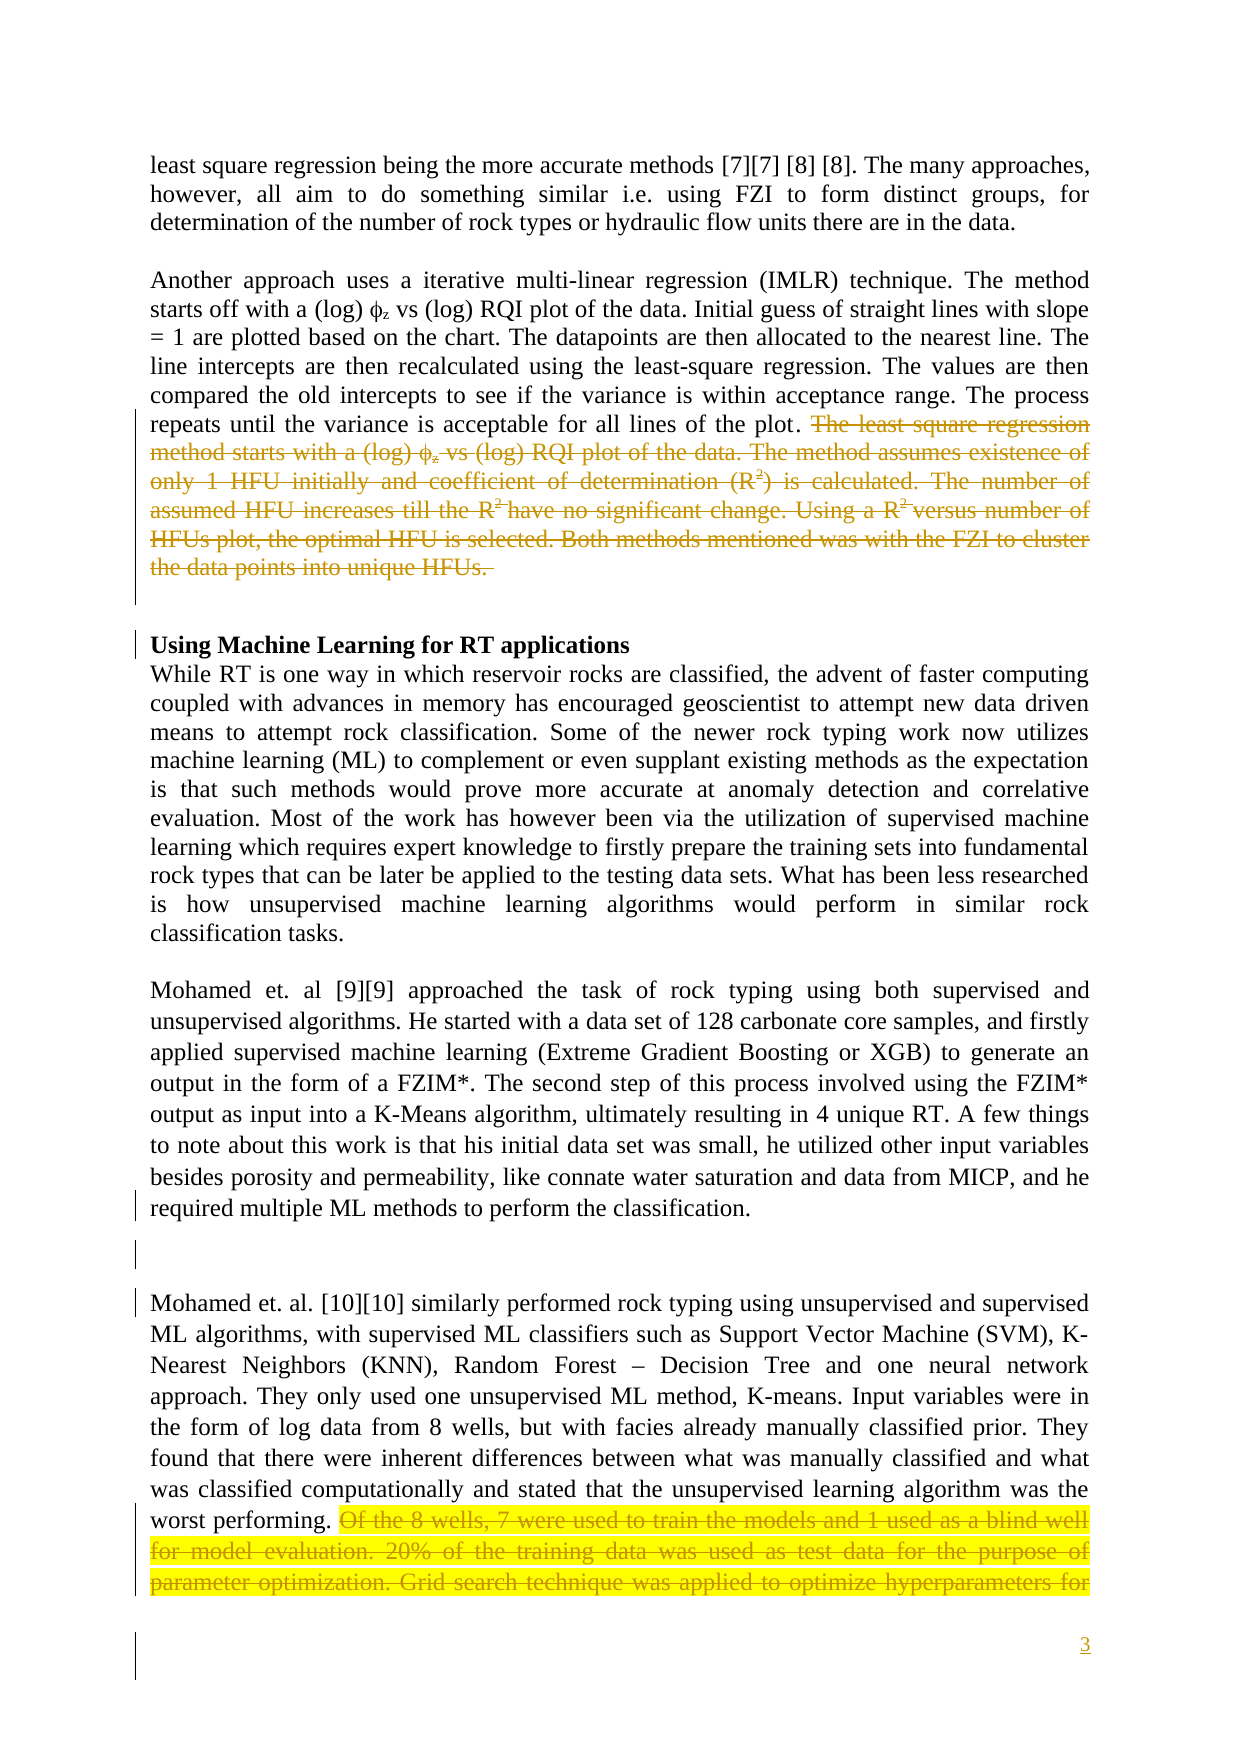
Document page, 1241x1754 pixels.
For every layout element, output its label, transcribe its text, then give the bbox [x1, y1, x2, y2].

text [150, 150, 1090, 236]
subtitle Using Machine Learning for RT applications [150, 630, 1090, 659]
text While RT is one way in which reservoir rocks are classified, the advent of faster computing coupled with advances in memory has encouraged geoscientist to attempt new data driven means to attempt rock classification. Some of the newer rock typing work now utilizes machine learning (ML) to complement or even supplant existing methods as the expectation is that such methods would prove more accurate at anomaly detection and correlative evaluation. Most of the work has however been via the utilization of supervised machine learning which requires expert knowledge to firstly prepare the training sets into fundamental rock types that can be later be applied to the testing data sets. What has been less researched is how unsupervised machine learning algorithms would perform in similar rock classification tasks. [150, 659, 1090, 947]
text Another approach uses a iterative multi-linear regression (IMLR) technique. The method starts off with a (log) fz vs (log) RQI plot of the data. Initial guess of straight lines with slope = 1 are plotted based on the chart. The datapoints are then allocated to the nearest line. The line intercepts are then recalculated using the least-square regression. The values are then compared the old intercepts to see if the variance is within acceptance range. The process repeats until the variance is acceptable for all lines of the plot. [150, 265, 1090, 539]
text Mohamed et. al approached the task of rock typing using both supervised and unsupervised algorithms. He started with a data set of 128 carbonate core samples, and firstly applied supervised machine learning (Extreme Gradient Boosting or XGB) to generate an output in the form of a FZIM*. The second step of this process involved using the FZIM* output as input into a K-Means algorithm, ultimately resulting in 4 unique RT. A few things to note about this work is that his initial data set was small, he utilized other input variables besides porosity and permeability, like connate water saturation and data from MICP, and he required multiple ML methods to perform the classification. [150, 975, 1090, 1221]
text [150, 1288, 1090, 1536]
text Another approach uses a iterative multi-linear regression (IMLR) technique. The method starts off with a (log) fz vs (log) RQI plot of the data. Initial guess of straight lines with slope = 1 are plotted based on the chart. The datapoints are then allocated to the nearest line. The line intercepts are then recalculated using the least-square regression. The values are then compared the old intercepts to see if the variance is within acceptance range. The process repeats until the variance is acceptable for all lines of the plot. [150, 541, 1090, 581]
